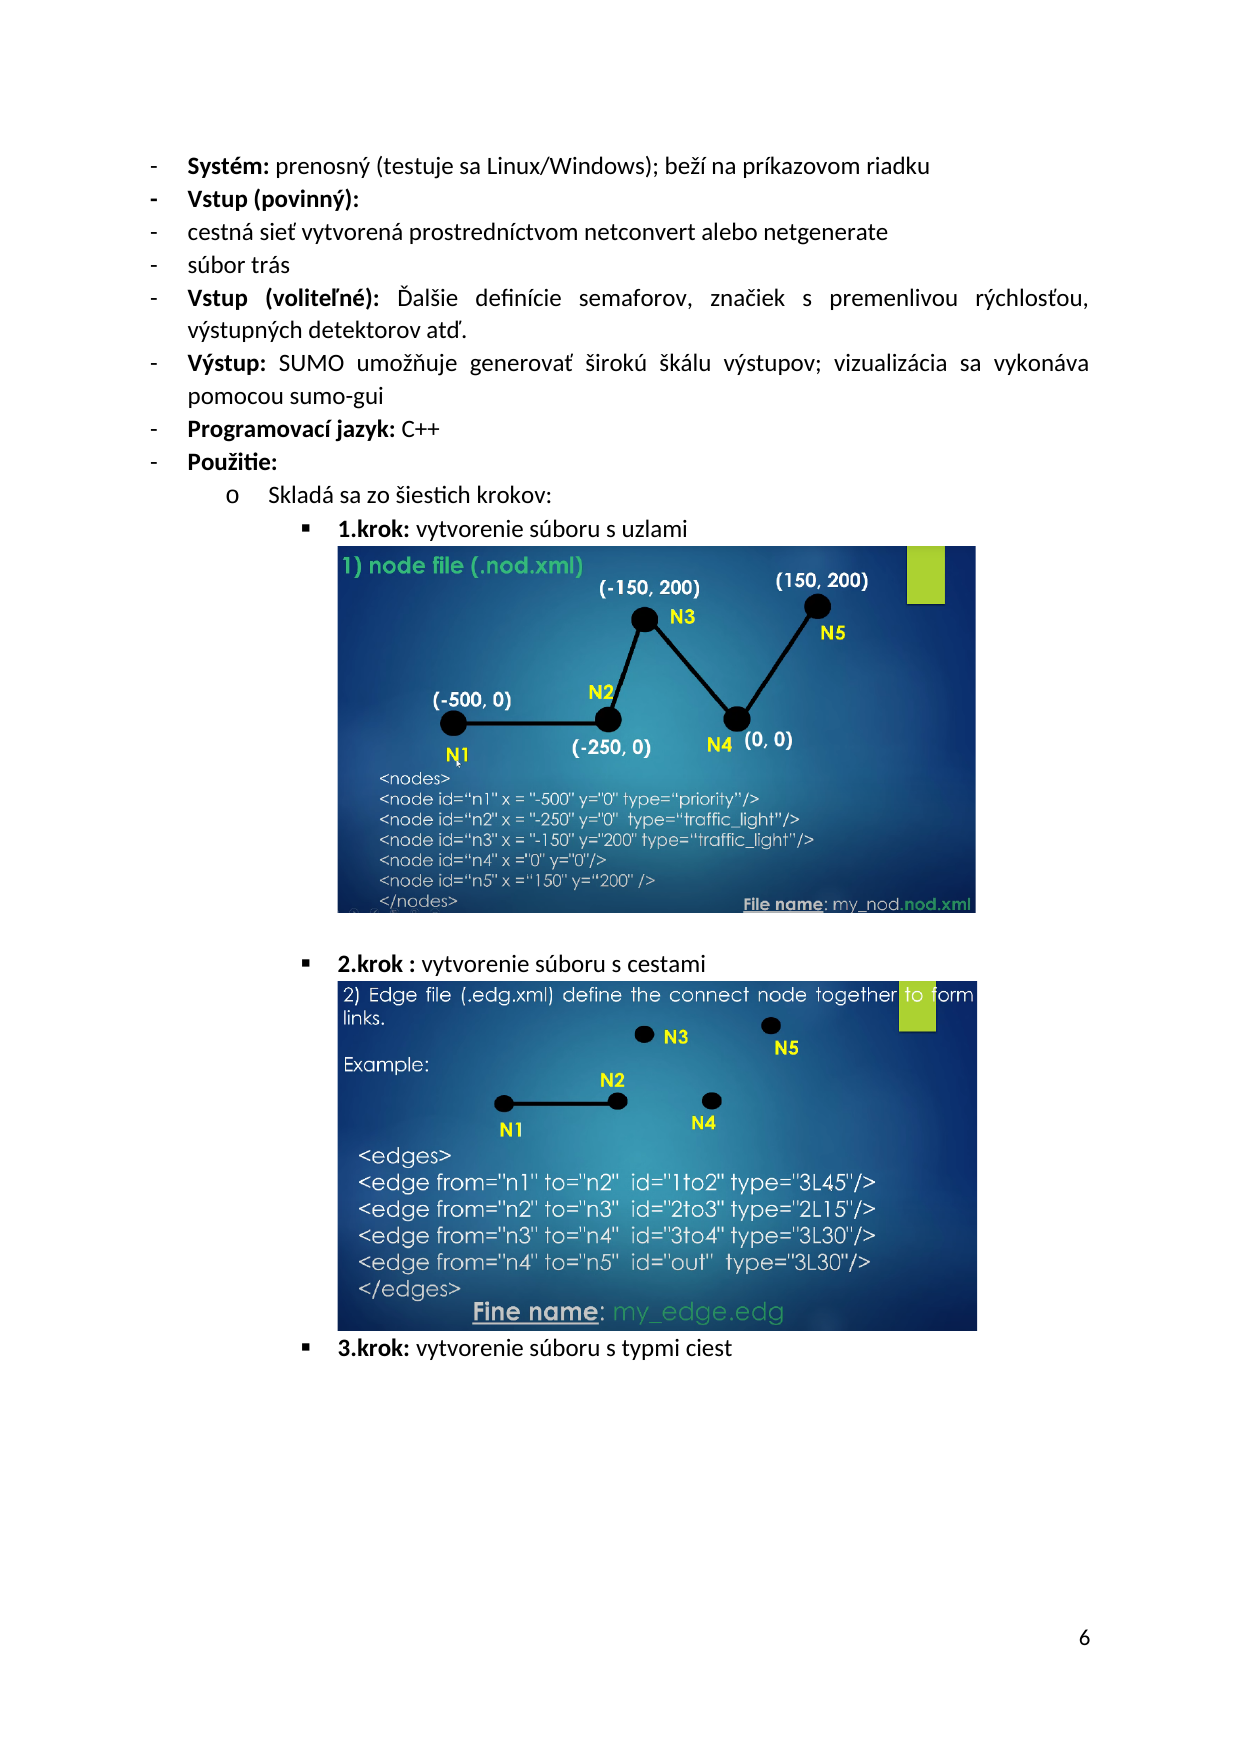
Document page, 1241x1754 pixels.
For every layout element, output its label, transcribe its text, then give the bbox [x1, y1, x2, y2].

list Programovací jazyk: C++ [150, 413, 1090, 444]
list Použitie: [150, 446, 1090, 477]
picture [337, 981, 978, 1331]
list cestná sieť vytvorená prostredníctvom netconvert alebo netgenerate [150, 216, 1090, 246]
list Systém: prenosný (testuje sa Linux/Windows); beží na príkazovom riadku [150, 150, 1090, 181]
list 2.krok : vytvorenie súboru s cestami [300, 948, 1090, 979]
list Výstup: SUMO umožňuje generovať širokú škálu výstupov; vizualizácia sa vykonáva pomocou sumo-gui [150, 347, 1090, 411]
list 3.krok: vytvorenie súboru s typmi ciest [300, 1332, 1090, 1363]
list Skladá sa zo šiestich krokov: [225, 479, 1090, 511]
list 1.krok: vytvorenie súboru s uzlami [300, 513, 1090, 544]
list súbor trás [150, 249, 1090, 279]
picture [337, 546, 976, 913]
list Vstup (povinný): [150, 183, 1090, 213]
list Vstup (voliteľné): Ďalšie definície semaforov, značiek s premenlivou rýchlosťou, výstupných detektorov atď. [150, 282, 1090, 345]
